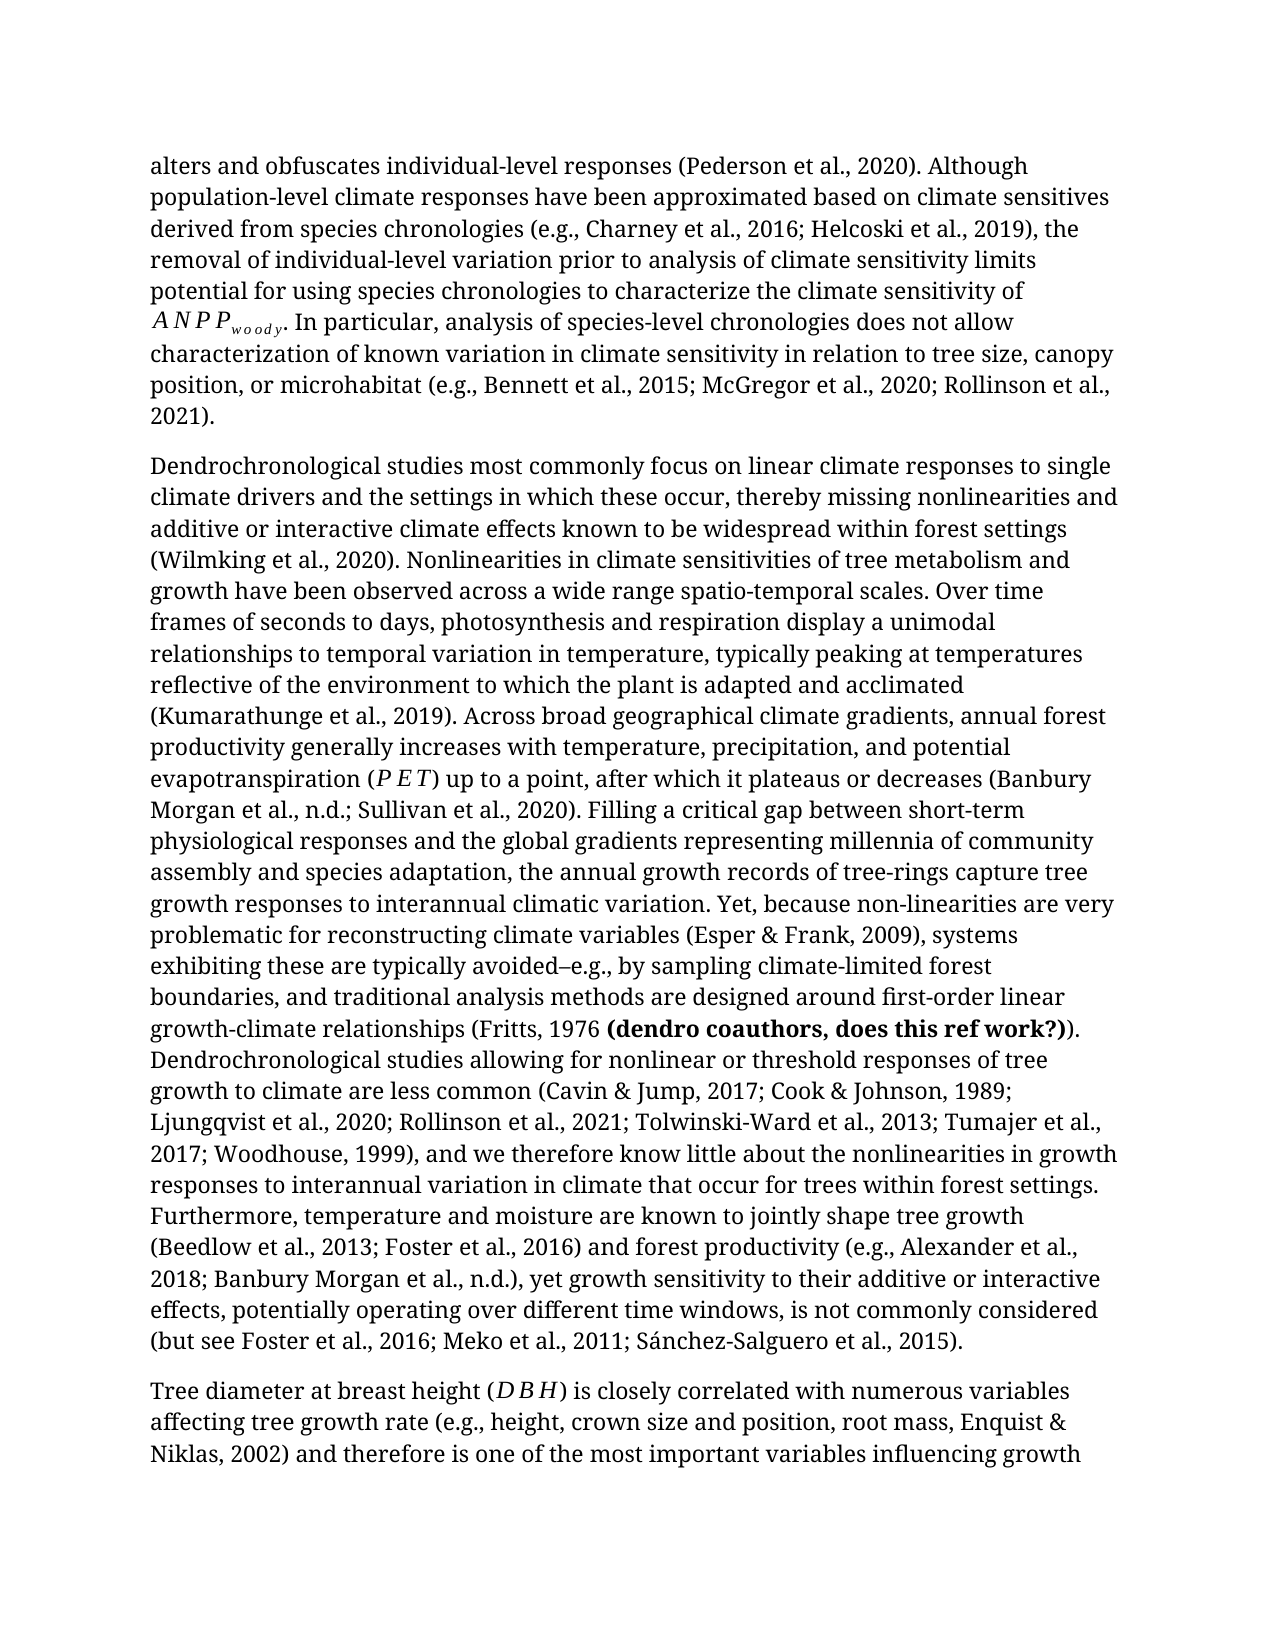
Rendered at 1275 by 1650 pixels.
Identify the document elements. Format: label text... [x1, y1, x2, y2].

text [150, 150, 1125, 431]
text Dendrochronological studies most commonly focus on linear climate responses to single climate drivers and the settings in which these occur, thereby missing nonlinearities and additive or interactive climate effects known to be widespread within forest settings (Wilmking et al., 2020). Nonlinearities in climate sensitivities of tree metabolism and growth have been observed across a wide range spatio-temporal scales. Over time frames of seconds to days, photosynthesis and respiration display a unimodal relationships to temporal variation in temperature, typically peaking at temperatures reflective of the environment to which the plant is adapted and acclimated (Kumarathunge et al., 2019). Across broad geographical climate gradients, annual forest productivity generally increases with temperature, precipitation, and potential evapotranspiration () up to a point, after which it plateaus or decreases (Banbury Morgan et al., n.d.; Sullivan et al., 2020). Filling a critical gap between short-term physiological responses and the global gradients representing millennia of community assembly and species adaptation, the annual growth records of tree-rings capture tree growth responses to interannual climatic variation. Yet, because non-linearities are very problematic for reconstructing climate variables (Esper & Frank, 2009), systems exhibiting these are typically avoided–e.g., by sampling climate-limited forest boundaries, and traditional analysis methods are designed around first-order linear growth-climate relationships (Fritts, 1976 (dendro coauthors, does this ref work?)). Dendrochronological studies allowing for nonlinear or threshold responses of tree growth to climate are less common (Cavin & Jump, 2017; Cook & Johnson, 1989; Ljungqvist et al., 2020; Rollinson et al., 2021; Tolwinski-Ward et al., 2013; Tumajer et al., 2017; Woodhouse, 1999), and we therefore know little about the nonlinearities in growth responses to interannual variation in climate that occur for trees within forest settings. Furthermore, temperature and moisture are known to jointly shape tree growth (Beedlow et al., 2013; Foster et al., 2016) and forest productivity (e.g., Alexander et al., 2018; Banbury Morgan et al., n.d.), yet growth sensitivity to their additive or interactive effects, potentially operating over different time windows, is not commonly considered (but see Foster et al., 2016; Meko et al., 2011; Sánchez-Salguero et al., 2015). [150, 450, 1125, 1356]
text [150, 1375, 1125, 1469]
